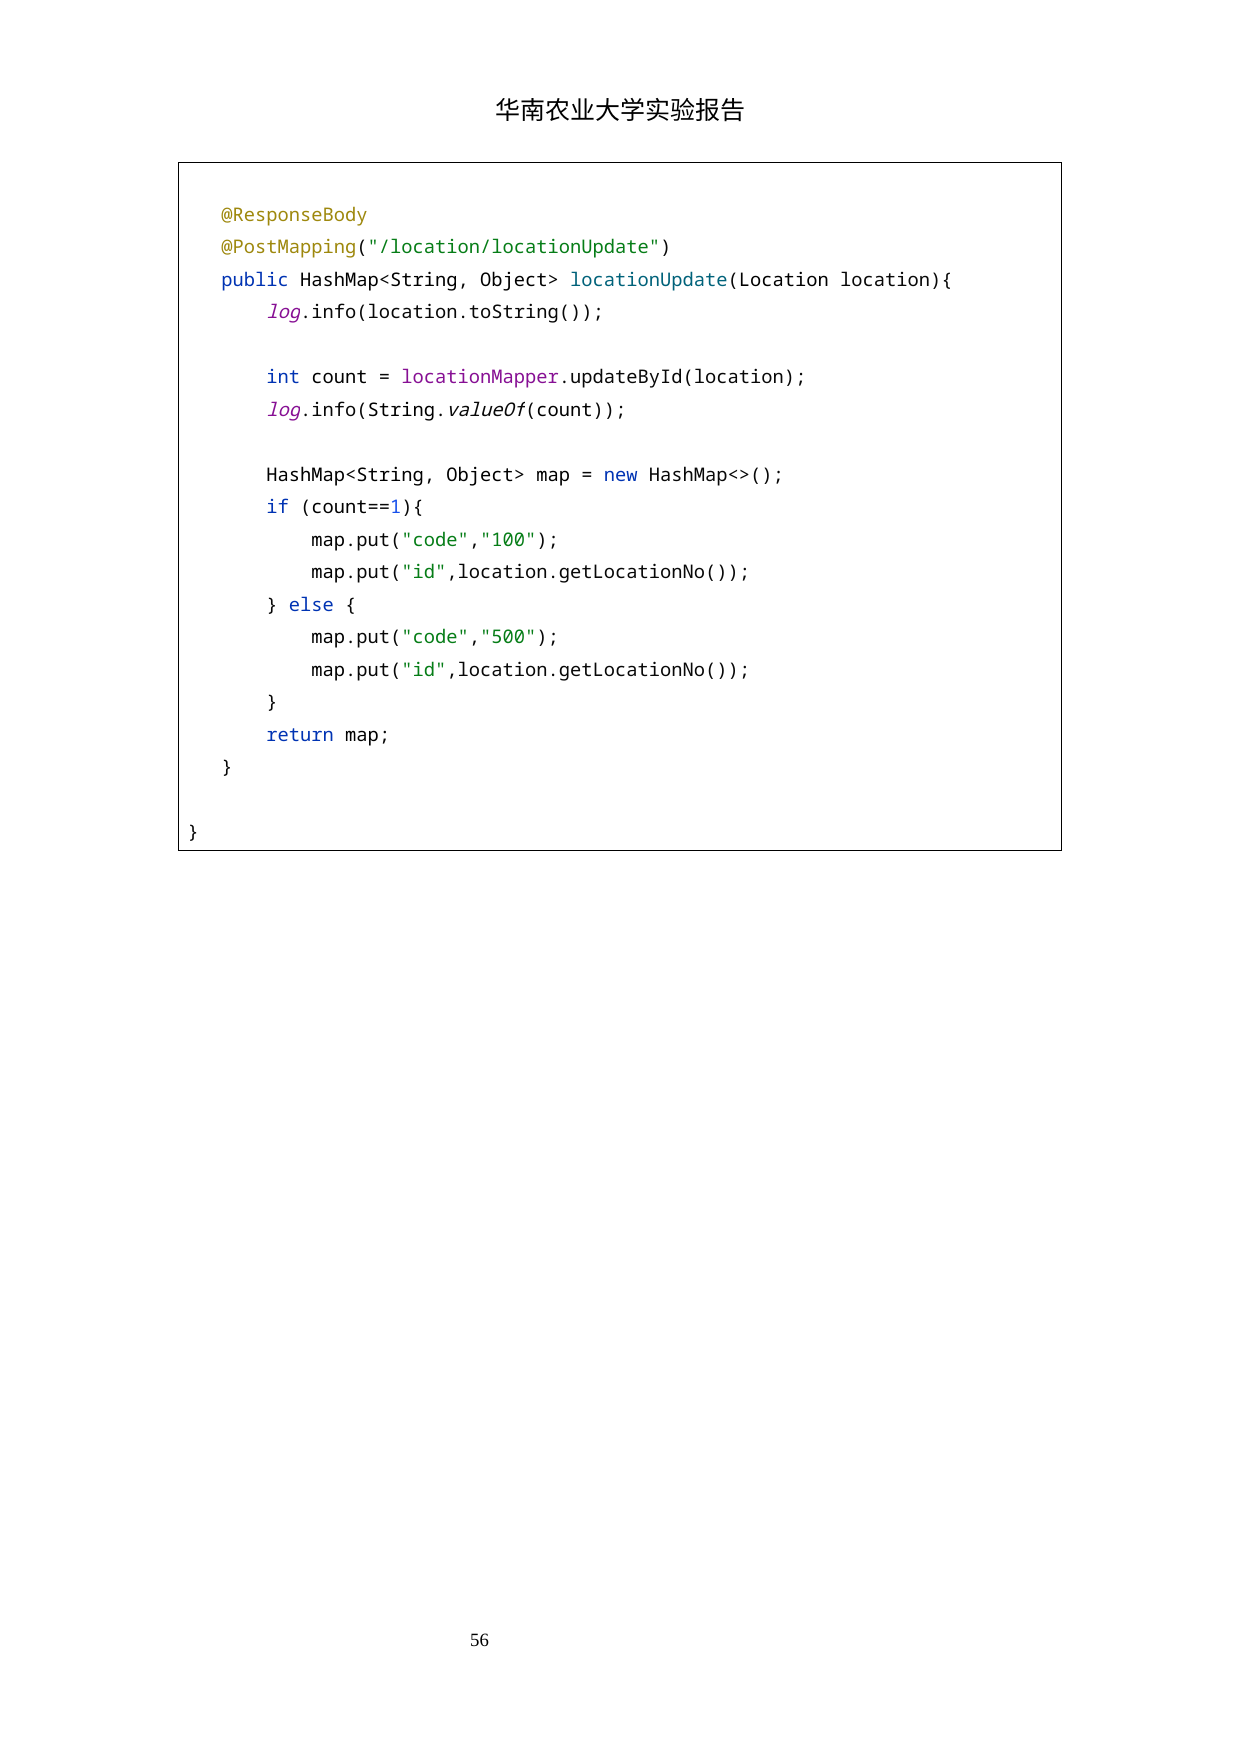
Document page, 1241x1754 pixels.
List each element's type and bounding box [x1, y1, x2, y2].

text [179, 163, 1061, 850]
